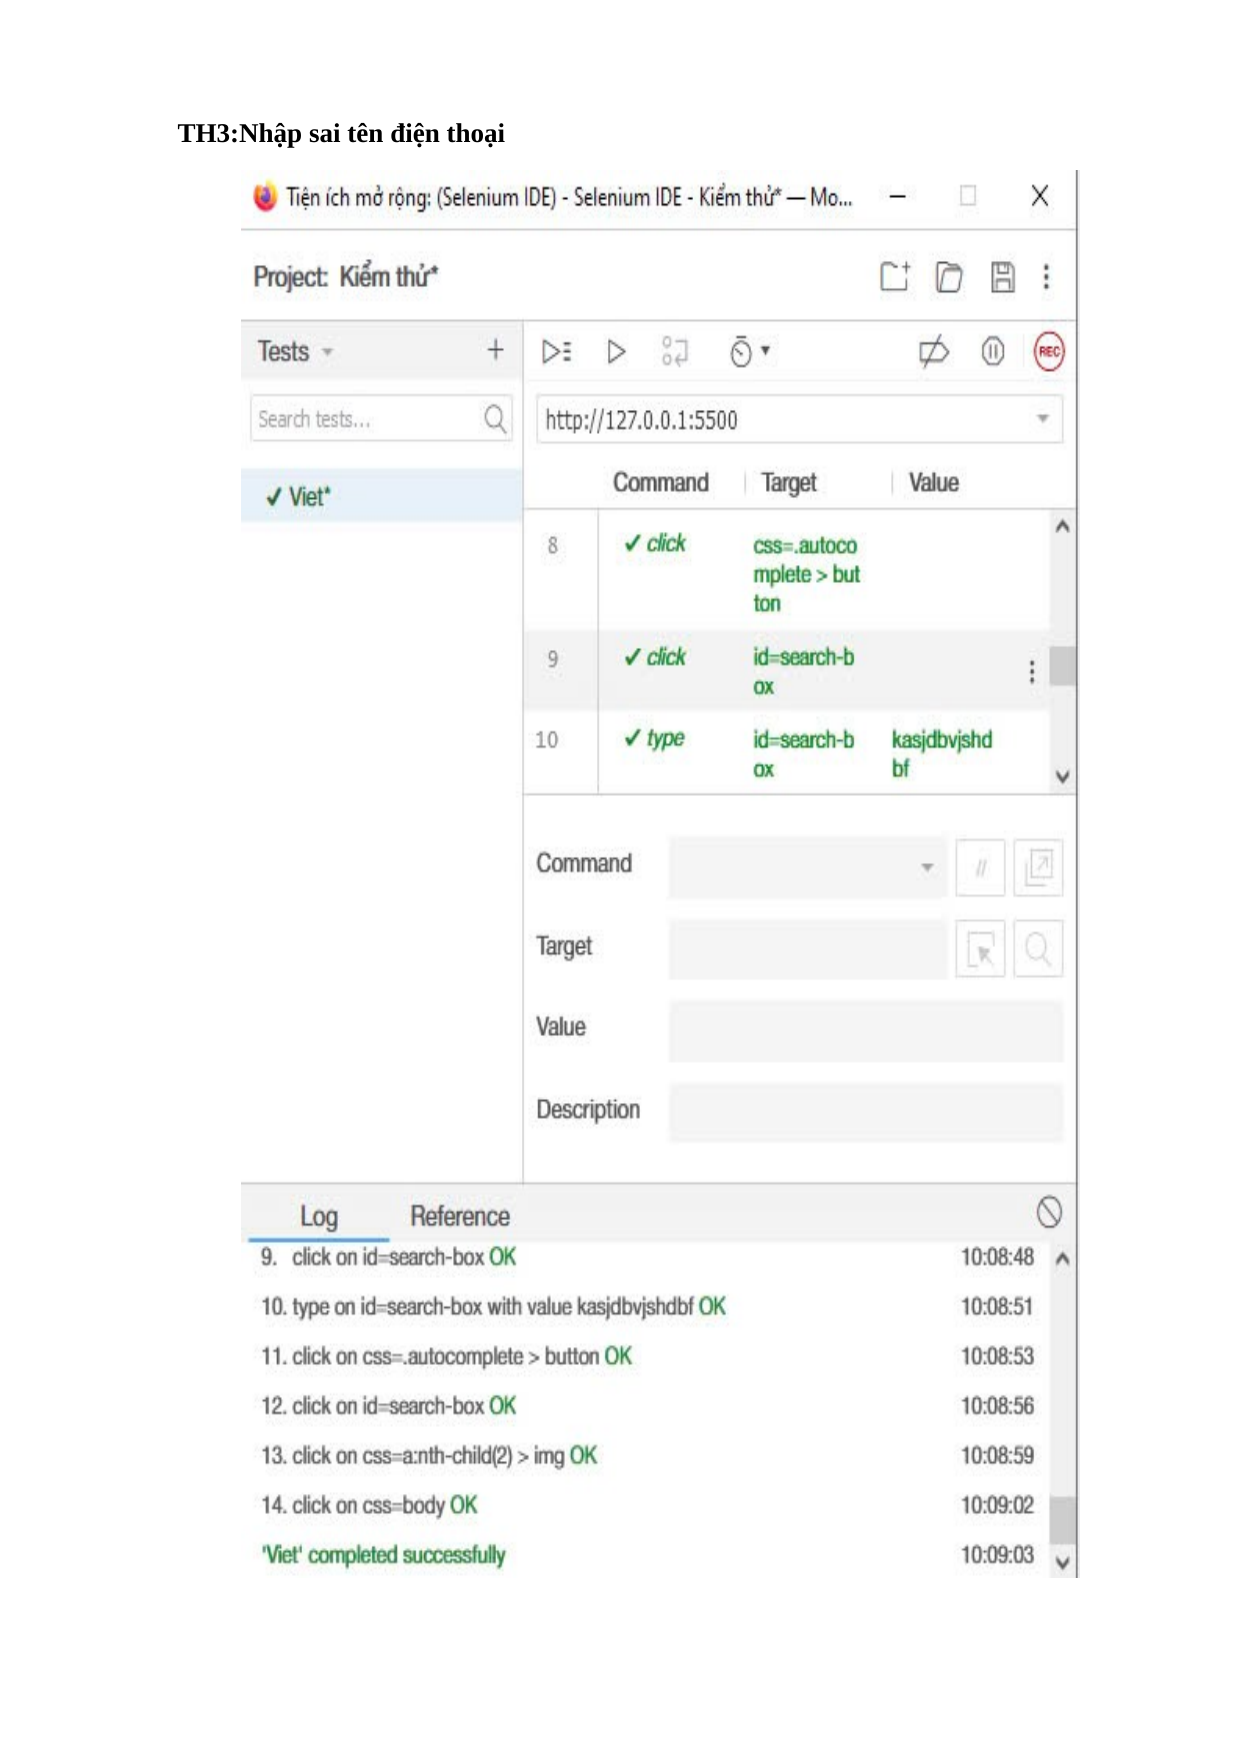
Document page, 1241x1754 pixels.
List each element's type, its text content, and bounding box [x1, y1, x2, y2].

text TH3:Nhập sai tên điện thoại [177, 119, 1062, 148]
picture [241, 170, 1080, 1578]
